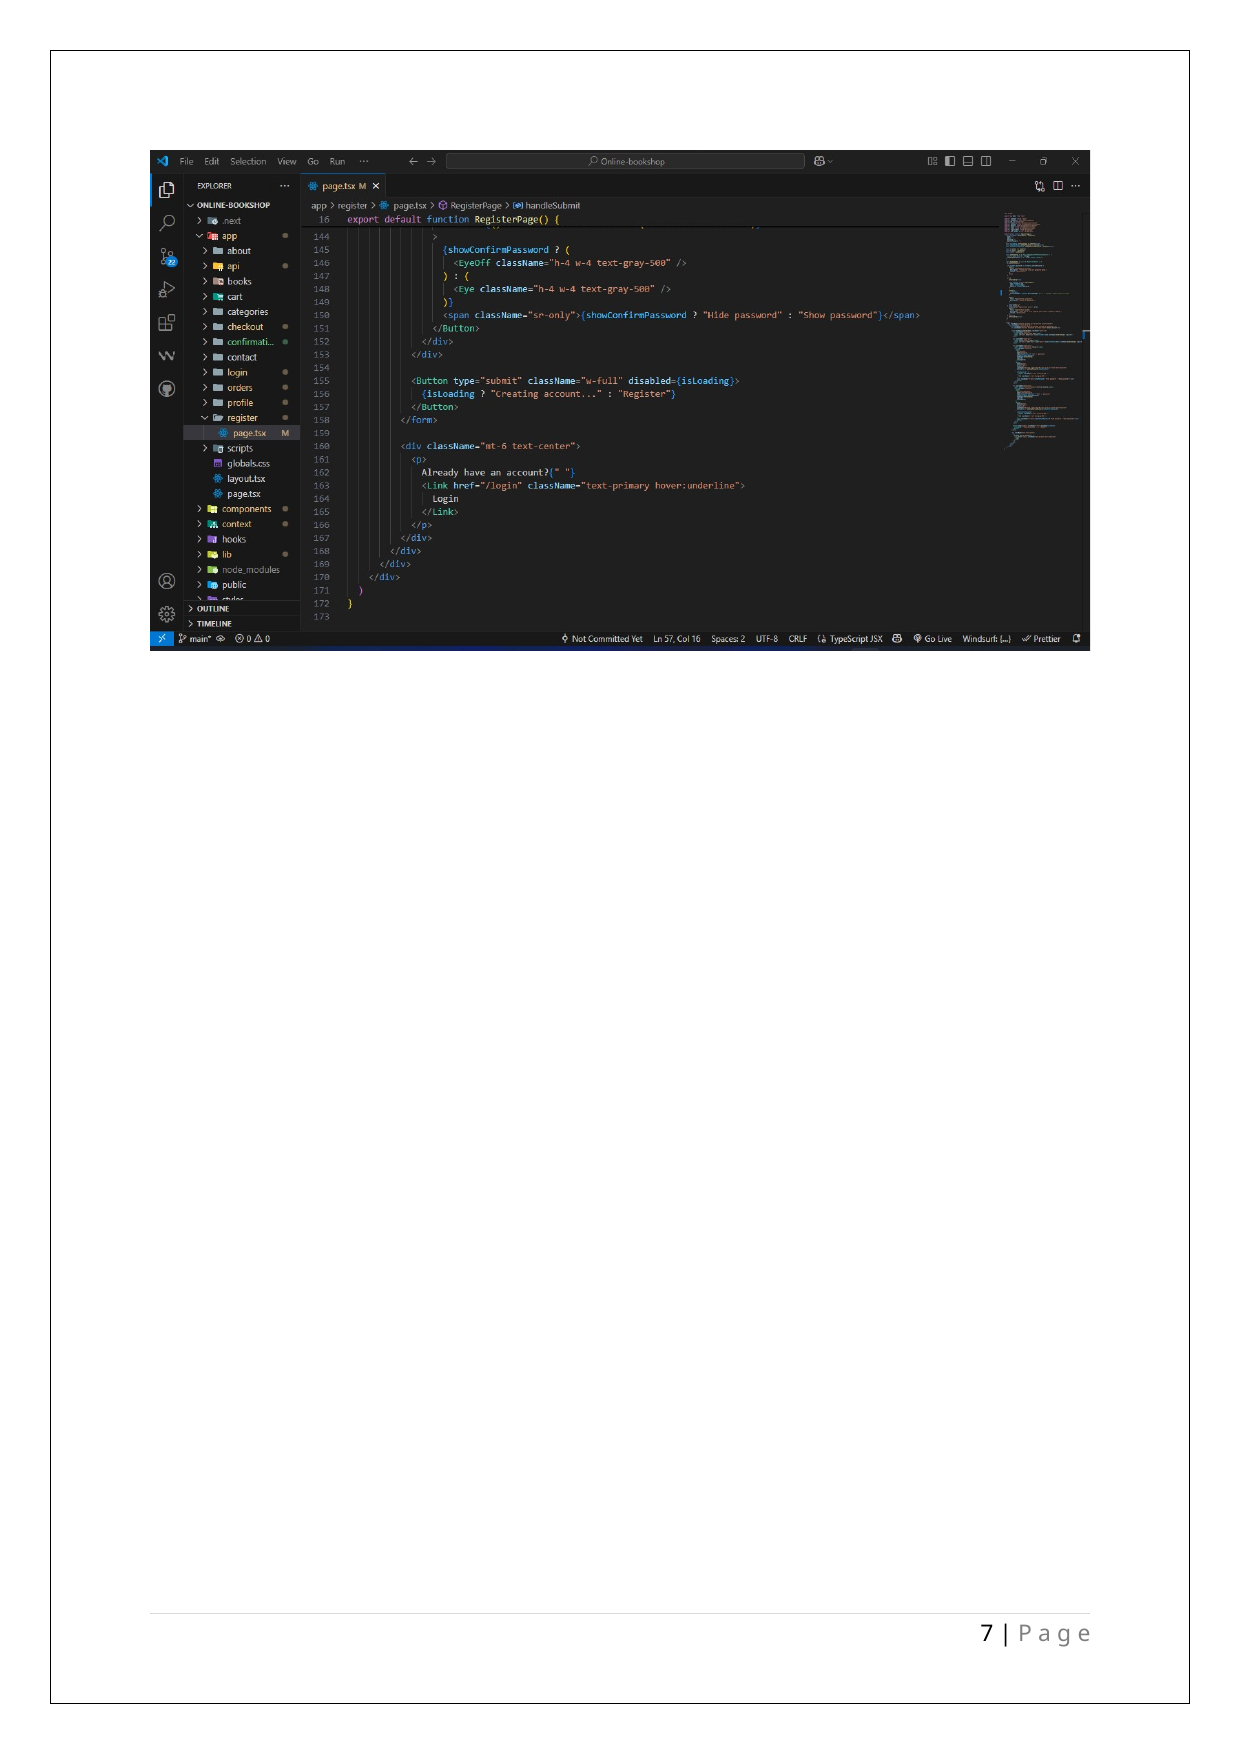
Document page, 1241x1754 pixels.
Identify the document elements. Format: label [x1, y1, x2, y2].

picture [150, 150, 1091, 651]
